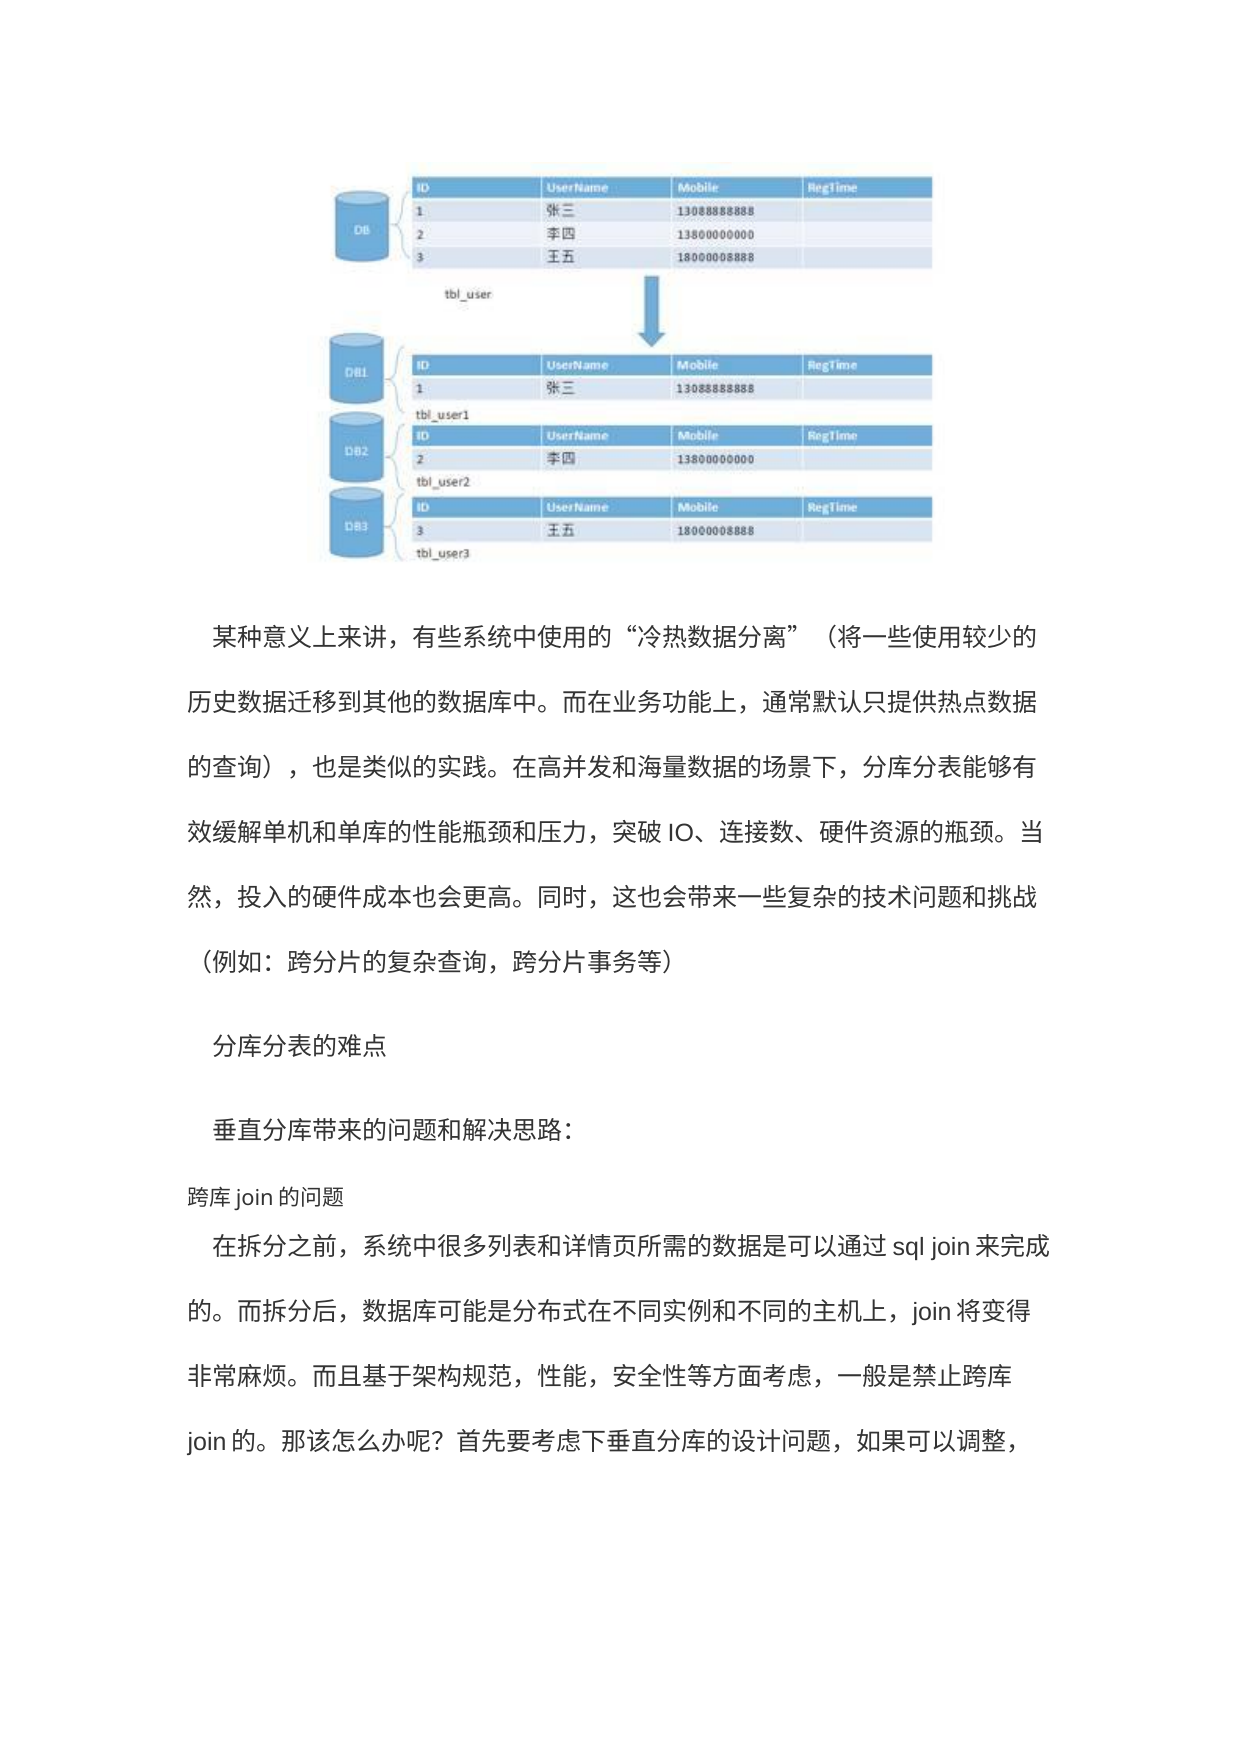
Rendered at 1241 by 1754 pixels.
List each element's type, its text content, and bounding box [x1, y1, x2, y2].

text 垂直分库带来的问题和解决思路： [187, 1096, 1053, 1161]
text 分库分表的难点 [187, 1012, 1053, 1077]
text 某种意义上来讲，有些系统中使用的“冷热数据分离”（将一些使用较少的历史数据迁移到其他的数据库中。而在业务功能上，通常默认只提供热点数据的查询），也是类似的实践。在高并发和海量数据的场景下，分库分表能够有效缓解单机和单库的性能瓶颈和压力，突破IO、连接数、硬件资源的瓶颈。当然，投入的硬件成本也会更高。同时，这也会带来一些复杂的技术问题和挑战（例如：跨分片的复杂查询，跨分片事务等） [187, 603, 1053, 993]
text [187, 1212, 1053, 1472]
picture [306, 162, 959, 573]
text 跨库join的问题 [187, 1179, 1053, 1212]
